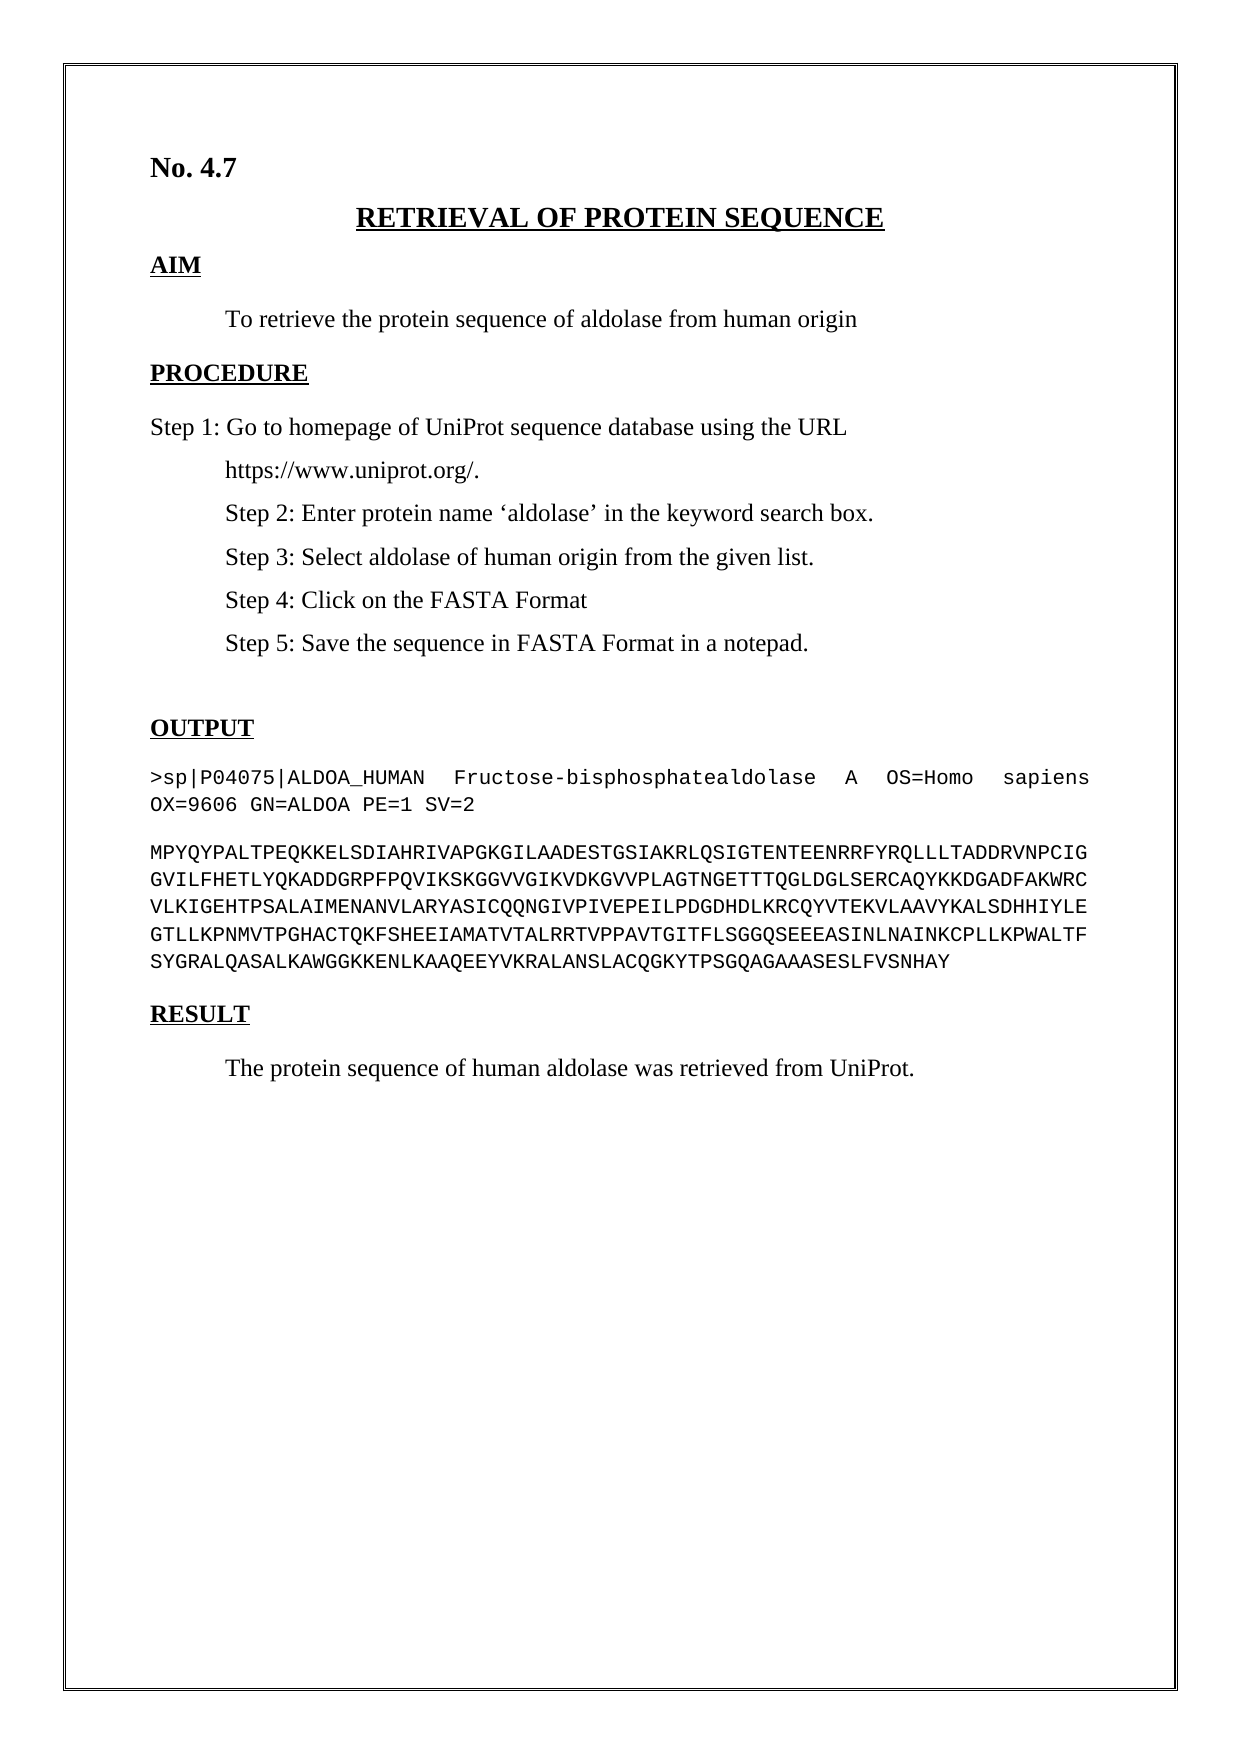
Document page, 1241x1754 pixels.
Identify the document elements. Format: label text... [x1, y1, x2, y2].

text No. 4.7 [150, 150, 1090, 183]
text AIM [150, 251, 1090, 279]
text Step 2: Enter protein name ‘aldolase’ in the keyword search box. [150, 498, 1090, 527]
text RETRIEVAL OF PROTEIN SEQUENCE [150, 200, 1090, 234]
text MPYQYPALTPEQKKELSDIAHRIVAPGKGILAADESTGSIAKRLQSIGTENTEENRRFYRQLLLTADDRVNPCIGGVILFHETLYQKADDGRPFPQVIKSKGGVVGIKVDKGVVPLAGTNGETTTQGLDGLSERCAQYKKDGADFAKWRCVLKIGEHTPSALAIMENANVLARYASICQQNGIVPIVEPEILPDGDHDLKRCQYVTEKVLAAVYKALSDHHIYLEGTLLKPNMVTPGHACTQKFSHEEIAMATVTALRRTVPPAVTGITFLSGGQSEEEASINLNAINKCPLLKPWALTFSYGRALQASALKAWGGKKENLKAAQEEYVKRALANSLACQGKYTPSGQAGAAASESLFVSNHAY [150, 842, 1090, 974]
text >sp|P04075|ALDOA_HUMAN Fructose-bisphosphatealdolase A OS=Homo sapiens OX=9606 GN=ALDOA PE=1 SV=2 [150, 767, 1090, 818]
text Step 4: Click on the FASTA Format [150, 585, 1090, 613]
text Step 1: Go to homepage of UniProt sequence database using the URL [150, 412, 1090, 441]
text Step 5: Save the sequence in FASTA Format in a notepad. [150, 628, 1090, 657]
text OUTPUT [150, 713, 1090, 742]
text The protein sequence of human aldolase was retrieved from UniProt. [150, 1053, 1090, 1081]
text RESULT [150, 999, 1090, 1027]
text https://www.uniprot.org/. [150, 455, 1090, 484]
text To retrieve the protein sequence of aldolase from human origin [150, 304, 1090, 333]
text PROCEDURE [150, 358, 1090, 387]
text Step 3: Select aldolase of human origin from the given list. [150, 542, 1090, 570]
